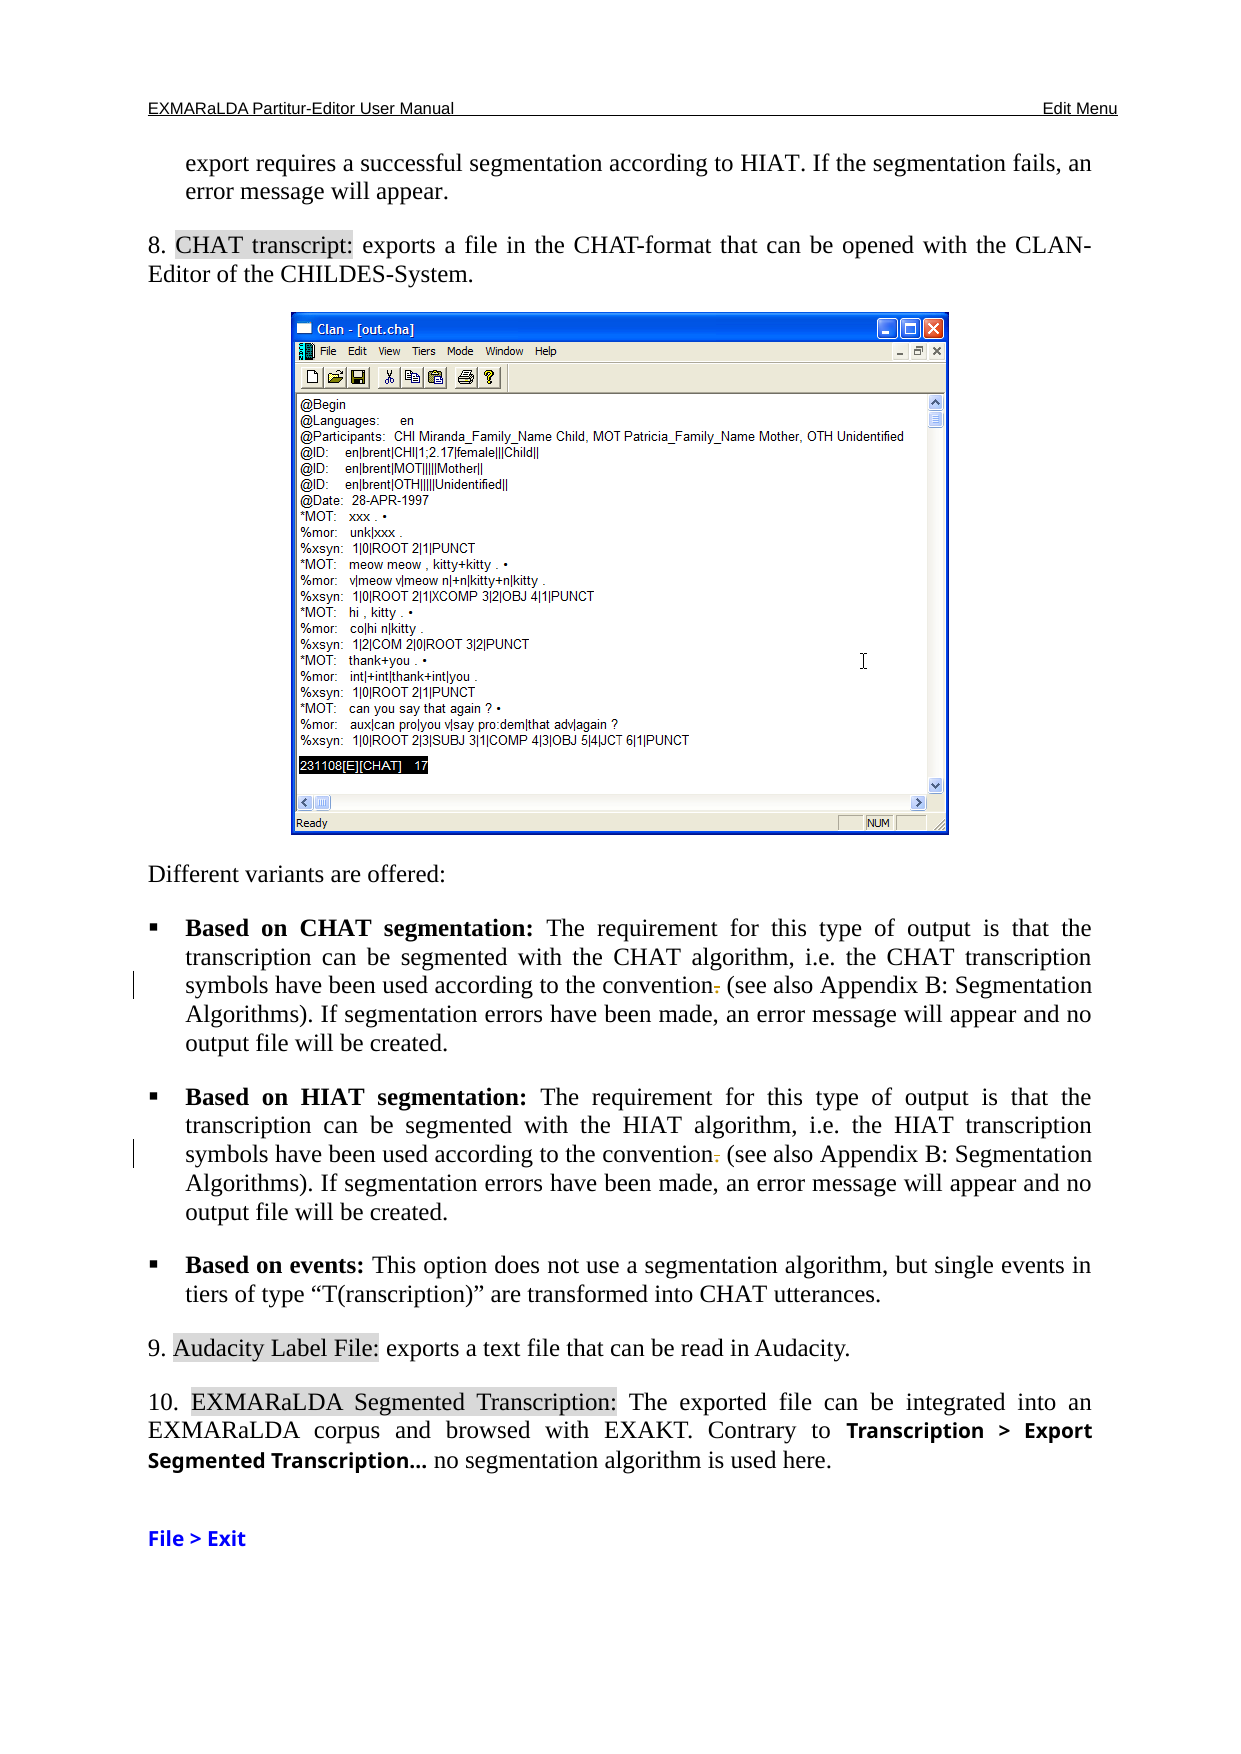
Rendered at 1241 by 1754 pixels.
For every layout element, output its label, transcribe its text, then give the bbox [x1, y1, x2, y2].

text Based on events: This option does not use a segmentation algorithm, but single events in tiers of type “T(ranscription)” are transformed into CHAT utterances. [148, 1251, 1093, 1308]
text 8. CHAT transcript: exports a file in the CHAT-format that can be opened with the CLAN-Editor of the CHILDES-System. [148, 230, 1093, 288]
text 10. EXMARaLDA Segmented Transcription: The exported file can be integrated into an EXMARaLDA corpus and browsed with EXAKT. Contrary to Transcription > Export Segmented Transcription... no segmentation algorithm is used here. [148, 1387, 1093, 1474]
picture [291, 312, 949, 835]
subtitle File > Exit [148, 1524, 1093, 1553]
text 9. Audacity Label File: exports a text file that can be read in Audacity. [379, 1333, 1093, 1362]
text Different variants are offered: [148, 859, 1093, 888]
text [148, 148, 1093, 205]
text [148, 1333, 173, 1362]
text Based on CHAT segmentation: The requirement for this type of output is that the transcription can be segmented with the CHAT algorithm, i.e. the CHAT transcription symbols have been used according to the convention (see also Appendix B: Segmentation Algorithms). If segmentation errors have been made, an error message will appear and no output file will be created. [148, 913, 1093, 1057]
text Based on HIAT segmentation: The requirement for this type of output is that the transcription can be segmented with the HIAT algorithm, i.e. the HIAT transcription symbols have been used according to the convention (see also Appendix B: Segmentation Algorithms). If segmentation errors have been made, an error message will appear and no output file will be created. [148, 1082, 1093, 1226]
